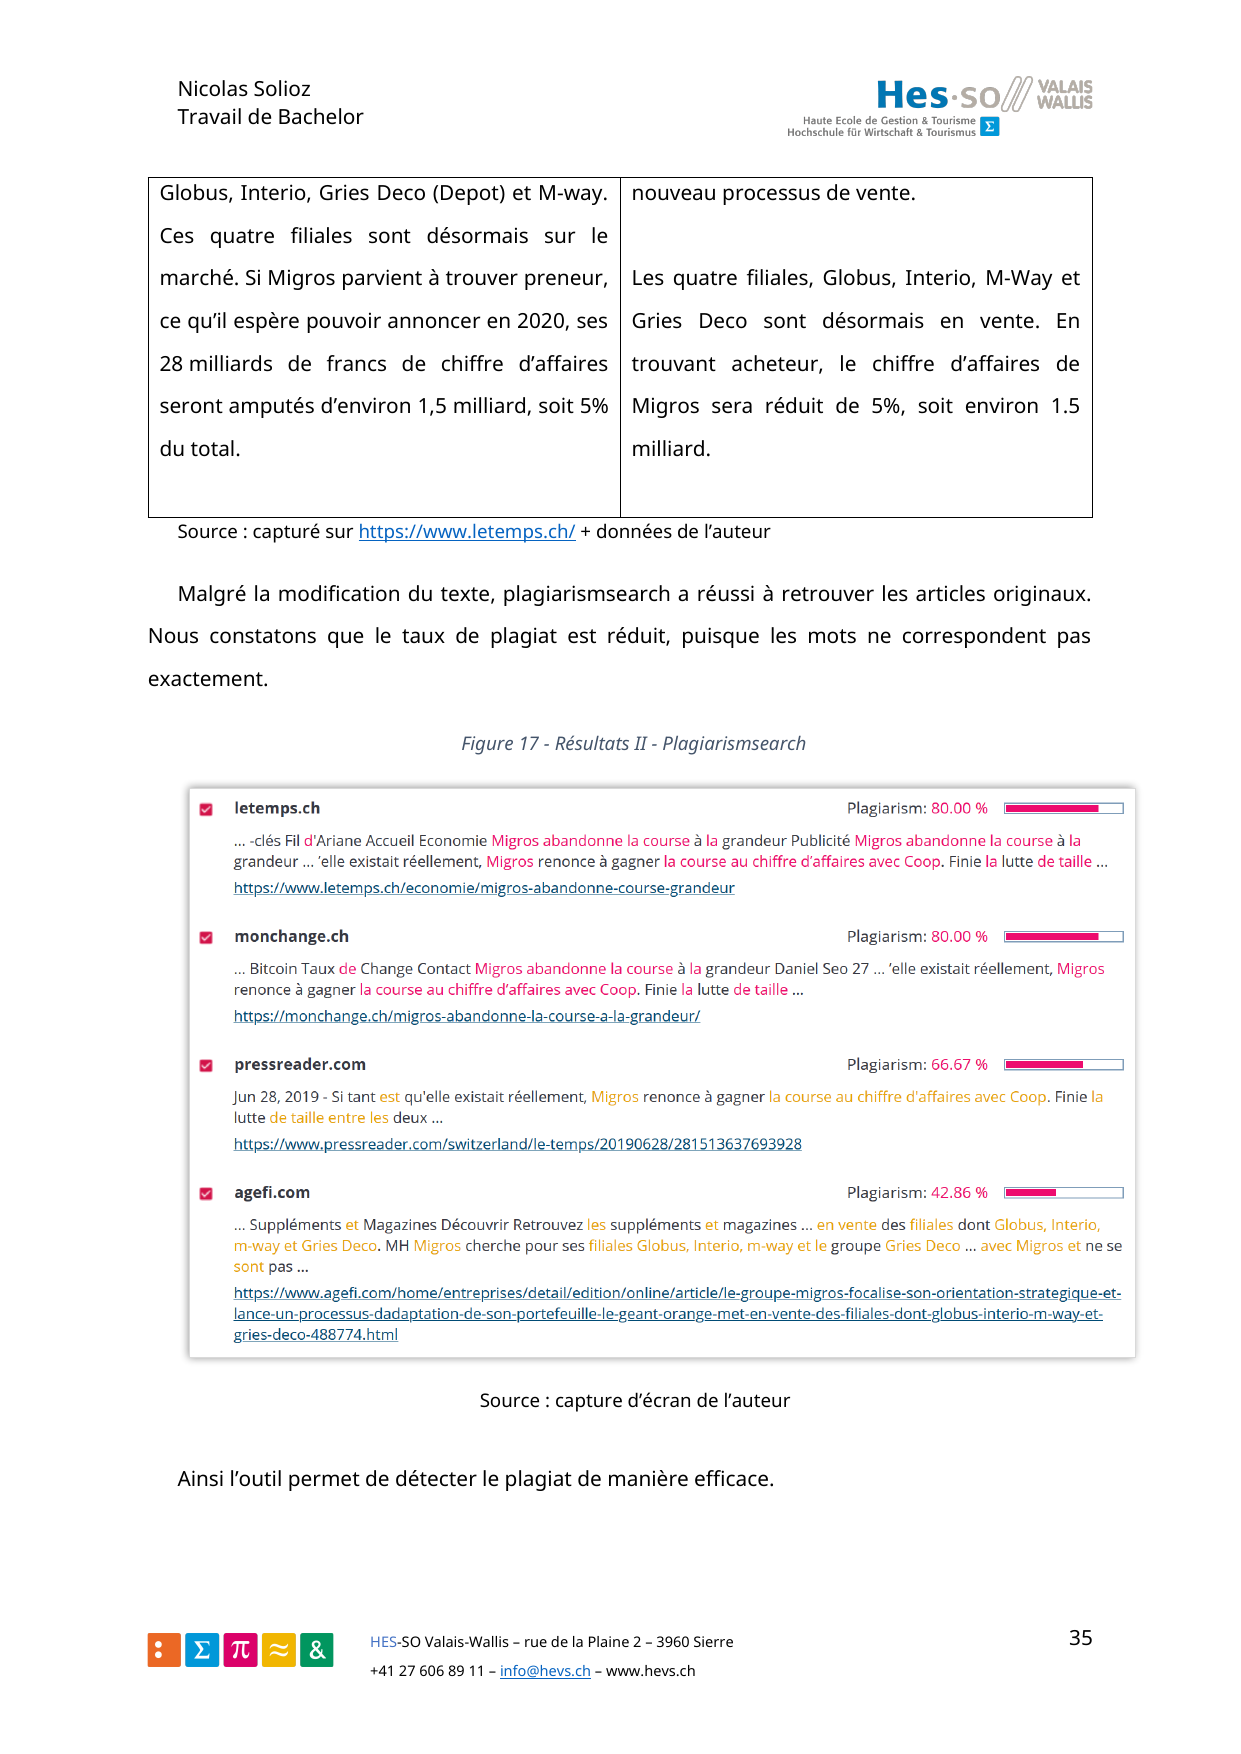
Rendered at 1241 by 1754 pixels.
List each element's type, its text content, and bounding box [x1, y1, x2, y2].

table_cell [149, 178, 620, 517]
text Figure 17 - Résultats II - Plagiarismsearch [148, 730, 1093, 755]
text Ainsi l’outil permet de détecter le plagiat de manière efficace. [148, 1464, 1093, 1492]
picture [147, 1633, 185, 1667]
text Source : capture d’écran de l’auteur [148, 1387, 1093, 1413]
picture [219, 1633, 334, 1667]
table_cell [621, 178, 1092, 517]
text Malgré la modification du texte, plagiarismsearch a réussi à retrouver les articles originaux. Nous constatons que le taux de plagiat est réduit, puisque les mots ne correspondent pas exactement. [148, 579, 1093, 693]
picture [190, 789, 1135, 1357]
text Source : capturé sur https://www.letemps.ch/ + données de l’auteur [148, 518, 1093, 543]
picture [788, 76, 1093, 136]
picture [196, 1642, 202, 1652]
picture [196, 1654, 209, 1658]
